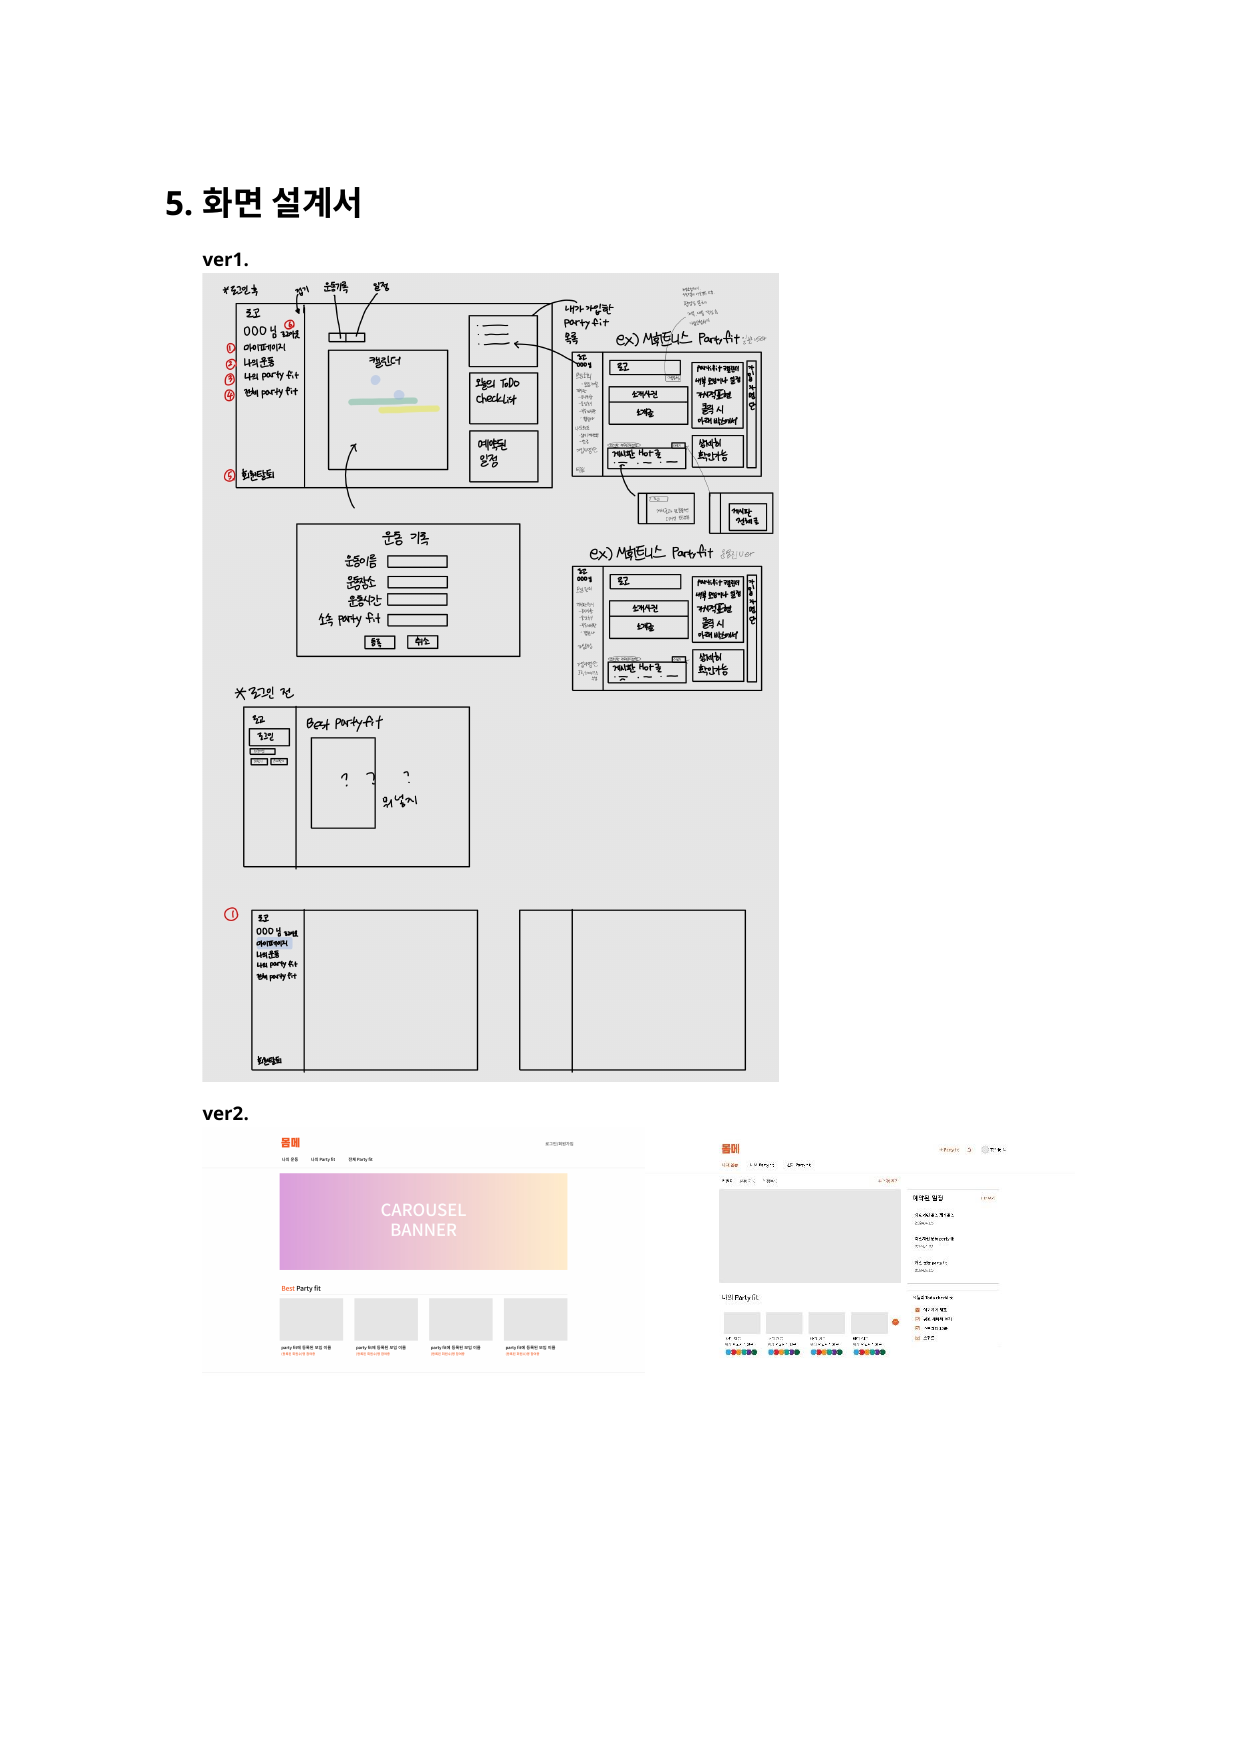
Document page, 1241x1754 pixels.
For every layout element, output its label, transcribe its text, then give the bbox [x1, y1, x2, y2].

picture [202, 1127, 1075, 1376]
list 화면 설계서 [165, 177, 1090, 226]
picture [202, 273, 779, 1082]
